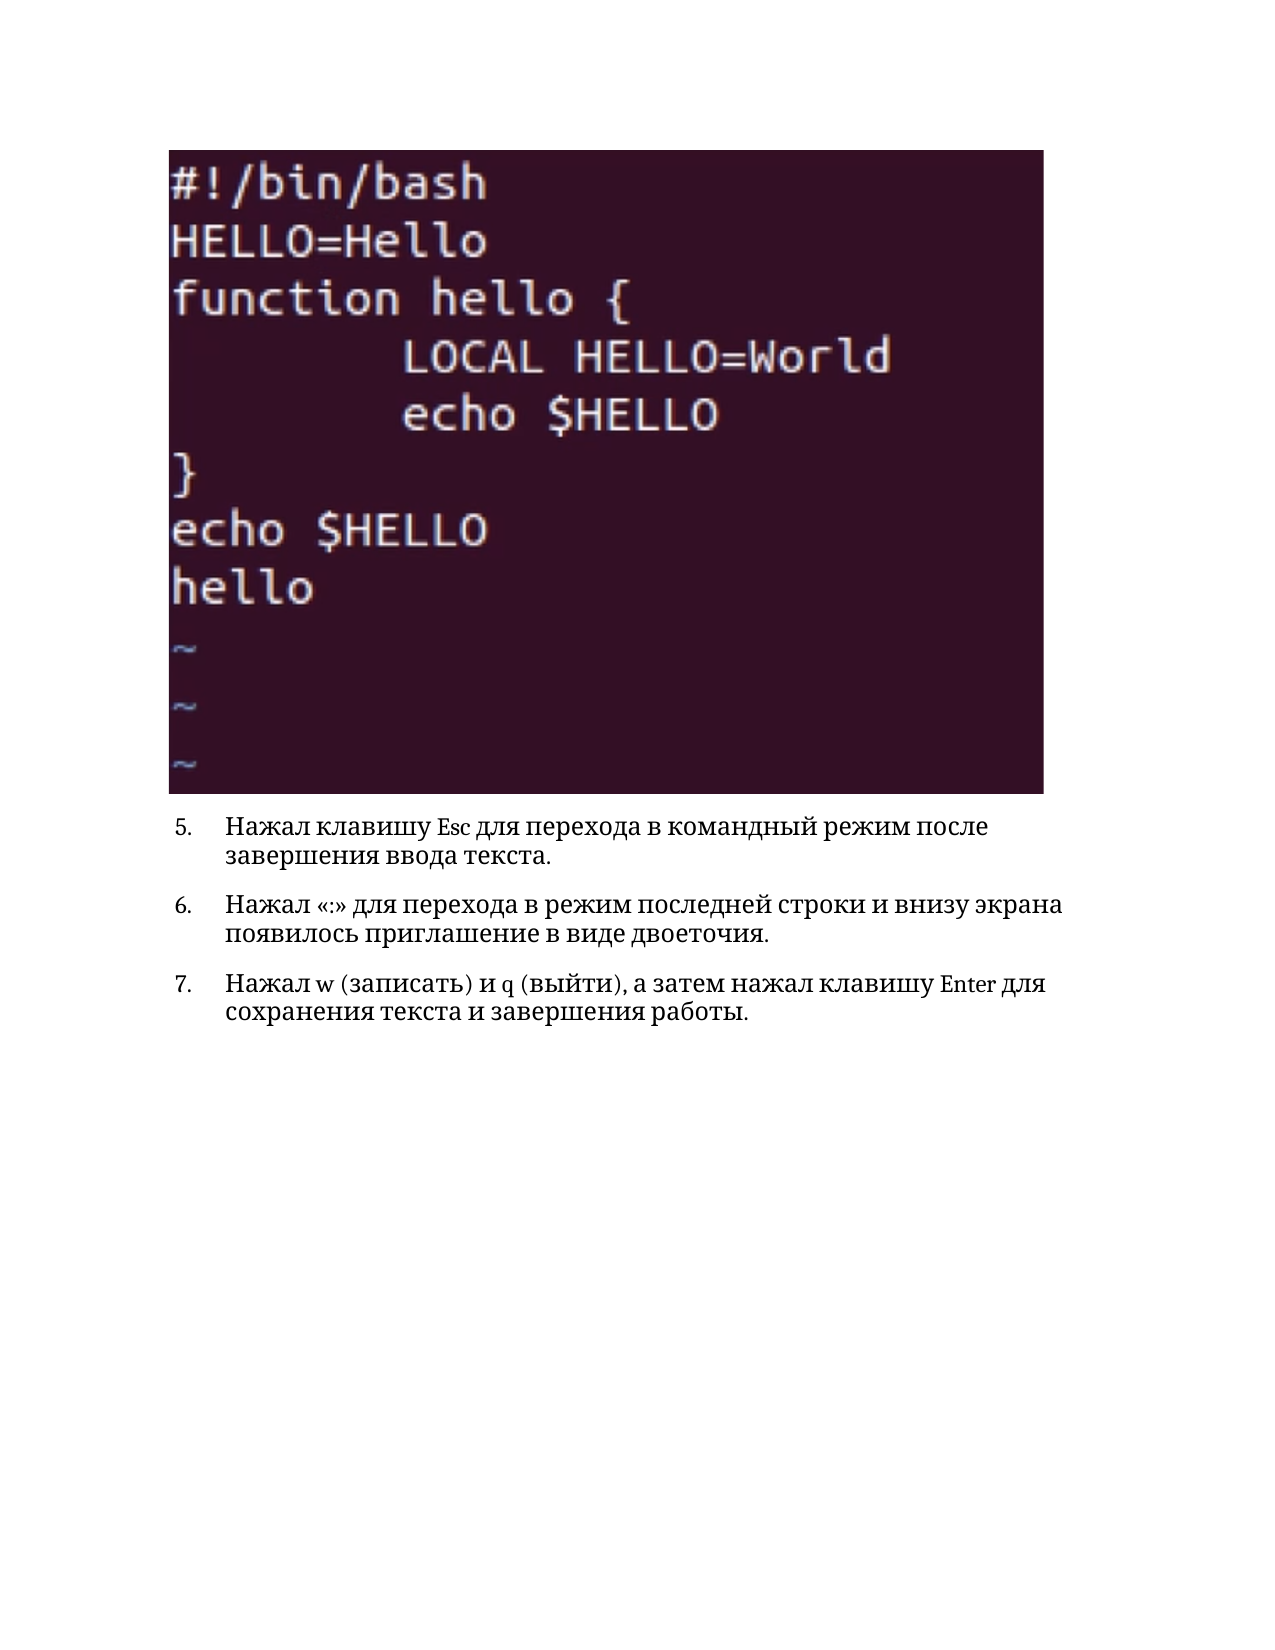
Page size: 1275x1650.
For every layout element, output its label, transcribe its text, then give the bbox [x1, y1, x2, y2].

picture [168, 150, 1044, 794]
list Нажал «:» для перехода в режим последней строки и внизу экрана появилось приглашение в виде двоеточия. [175, 891, 1125, 949]
list Нажал w (записать) и q (выйти), а затем нажал клавишу Enter для сохранения текста и завершения работы. [175, 969, 1125, 1027]
list Нажал клавишу Esc для перехода в командный режим после завершения ввода текста. [175, 813, 1125, 870]
